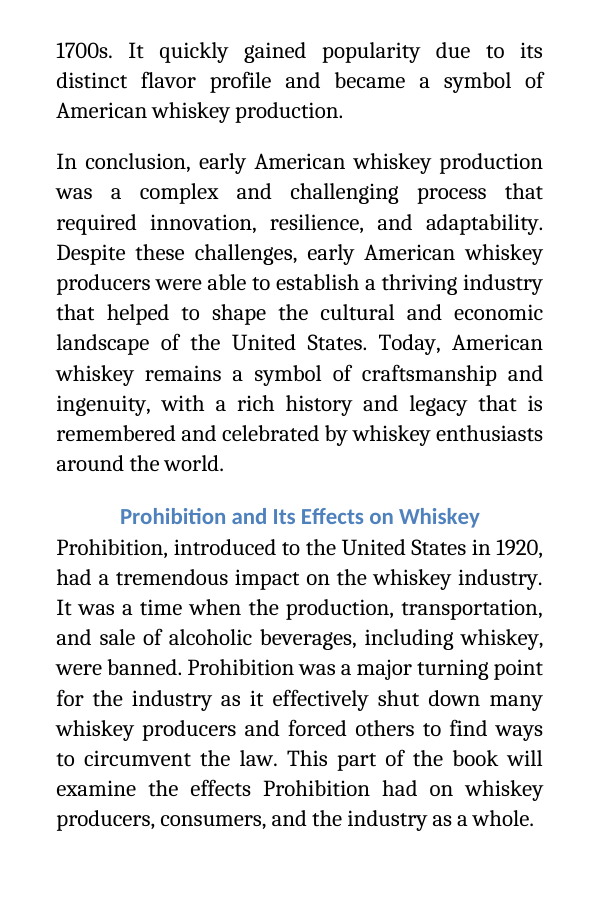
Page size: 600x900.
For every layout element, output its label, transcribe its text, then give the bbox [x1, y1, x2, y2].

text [56, 37, 544, 124]
text In conclusion, early American whiskey production was a complex and challenging process that required innovation, resilience, and adaptability. Despite these challenges, early American whiskey producers were able to establish a thriving industry that helped to shape the cultural and economic landscape of the United States. Today, American whiskey remains a symbol of craftsmanship and ingenuity, with a rich history and legacy that is remembered and celebrated by whiskey enthusiasts around the world. [56, 149, 544, 477]
subtitle Prohibition and Its Effects on Whiskey [56, 502, 544, 530]
text Prohibition, introduced to the United States in 1920, had a tremendous impact on the whiskey industry. It was a time when the production, transportation, and sale of alcoholic beverages, including whiskey, were banned. Prohibition was a major turning point for the industry as it effectively shut down many whiskey producers and forced others to find ways to circumvent the law. This part of the book will examine the effects Prohibition had on whiskey producers, consumers, and the industry as a whole. [56, 534, 544, 832]
